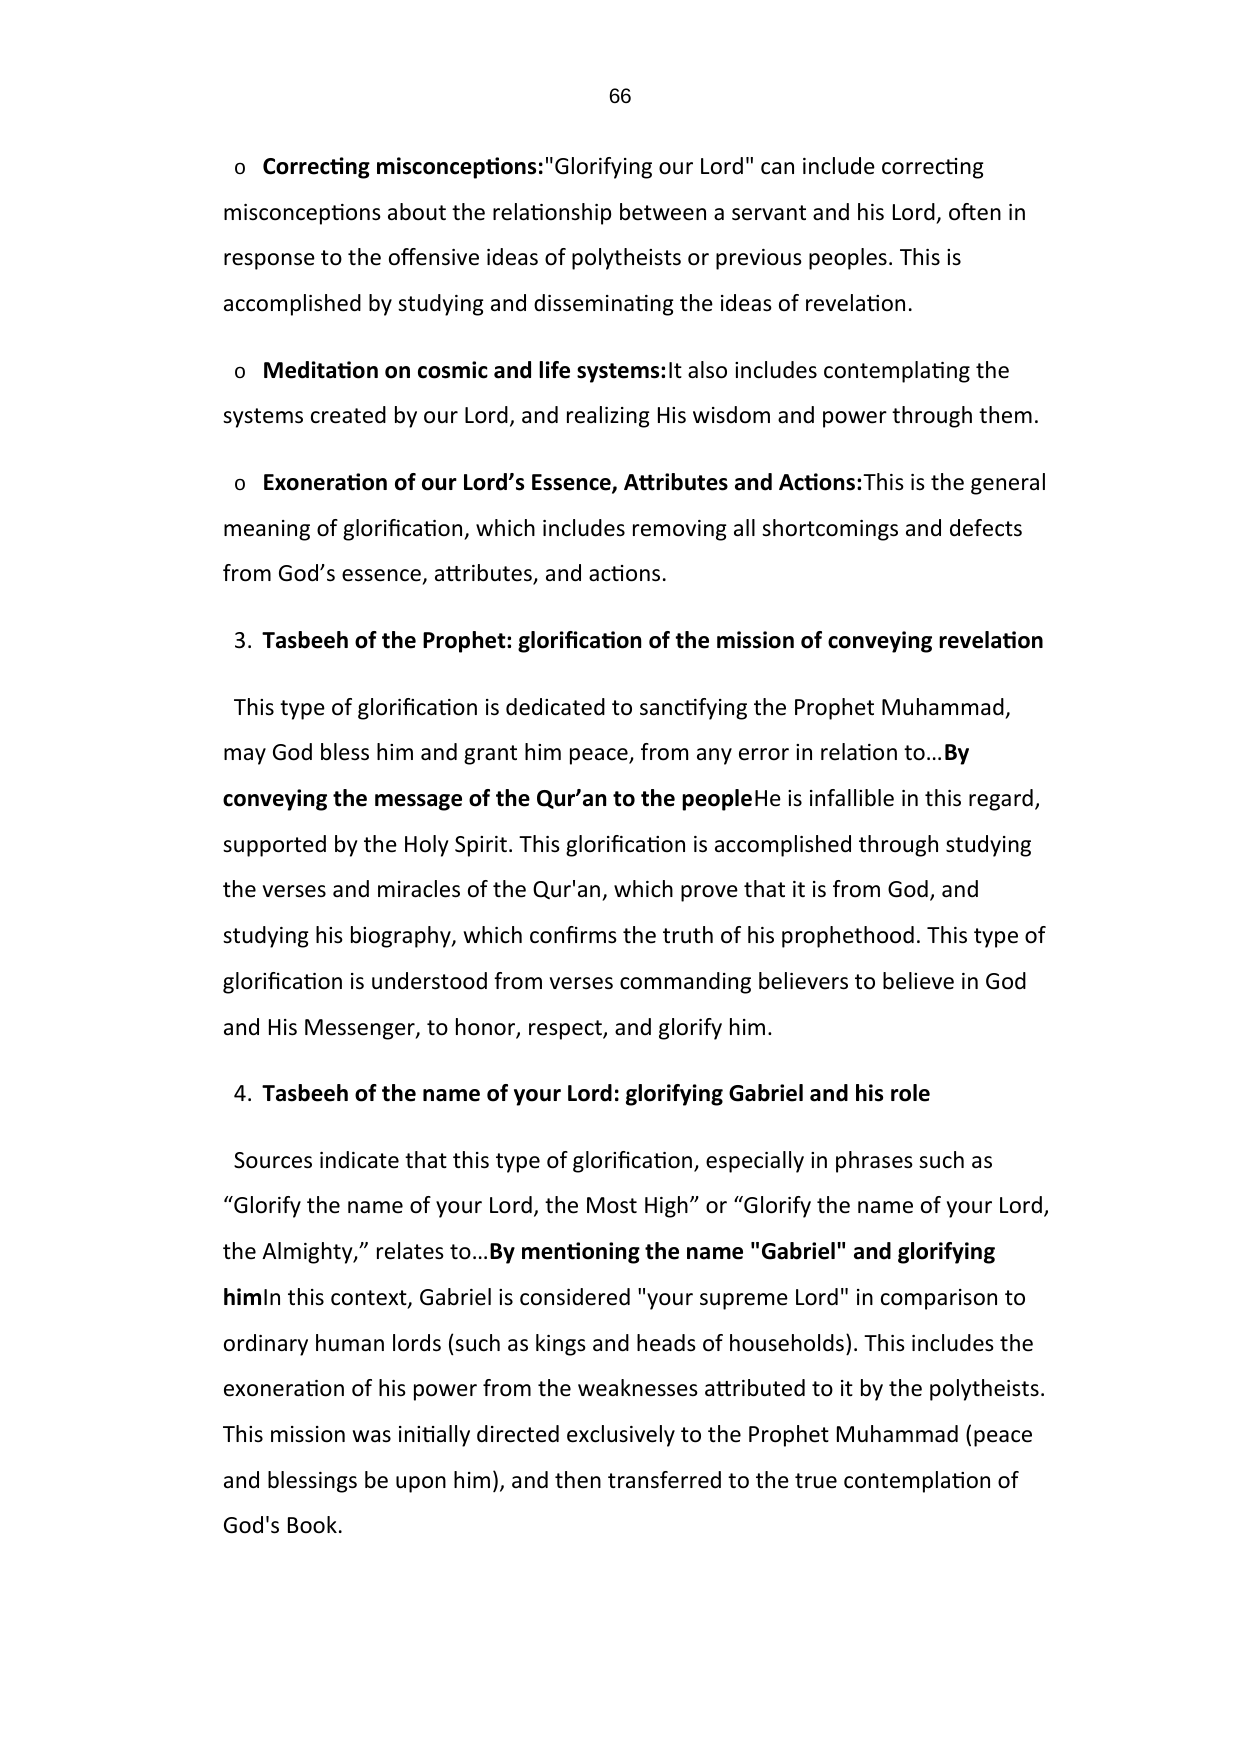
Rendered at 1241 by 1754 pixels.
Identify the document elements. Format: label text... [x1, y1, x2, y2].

text This type of glorification is dedicated to sanctifying the Prophet Muhammad, may God bless him and grant him peace, from any error in relation to…By conveying the message of the Qur’an to the peopleHe is infallible in this regard, supported by the Holy Spirit. This glorification is accomplished through studying the verses and miracles of the Qur'an, which prove that it is from God, and studying his biography, which confirms the truth of his prophethood. This type of glorification is understood from verses commanding believers to believe in God and His Messenger, to honor, respect, and glorify him. [223, 691, 1053, 1041]
text Sources indicate that this type of glorification, especially in phrases such as “Glorify the name of your Lord, the Most High” or “Glorify the name of your Lord, the Almighty,” relates to…By mentioning the name "Gabriel" and glorifying himIn this context, Gabriel is considered "your supreme Lord" in comparison to ordinary human lords (such as kings and heads of households). This includes the exoneration of his power from the weaknesses attributed to it by the polytheists. This mission was initially directed exclusively to the Prophet Muhammad (peace and blessings be upon him), and then transferred to the true contemplation of God's Book. [223, 1144, 1053, 1540]
list Correcting misconceptions:"Glorifying our Lord" can include correcting misconceptions about the relationship between a servant and his Lord, often in response to the offensive ideas of polytheists or previous peoples. This is accomplished by studying and disseminating the ideas of revelation. [223, 150, 1053, 318]
list Meditation on cosmic and life systems:It also includes contemplating the systems created by our Lord, and realizing His wisdom and power through them. [223, 354, 1053, 430]
list Tasbeeh of the Prophet: glorification of the mission of conveying revelation [223, 624, 1053, 654]
list Tasbeeh of the name of your Lord: glorifying Gabriel and his role [223, 1077, 1053, 1108]
list Exoneration of our Lord’s Essence, Attributes and Actions:This is the general meaning of glorification, which includes removing all shortcomings and defects from God’s essence, attributes, and actions. [223, 466, 1053, 588]
